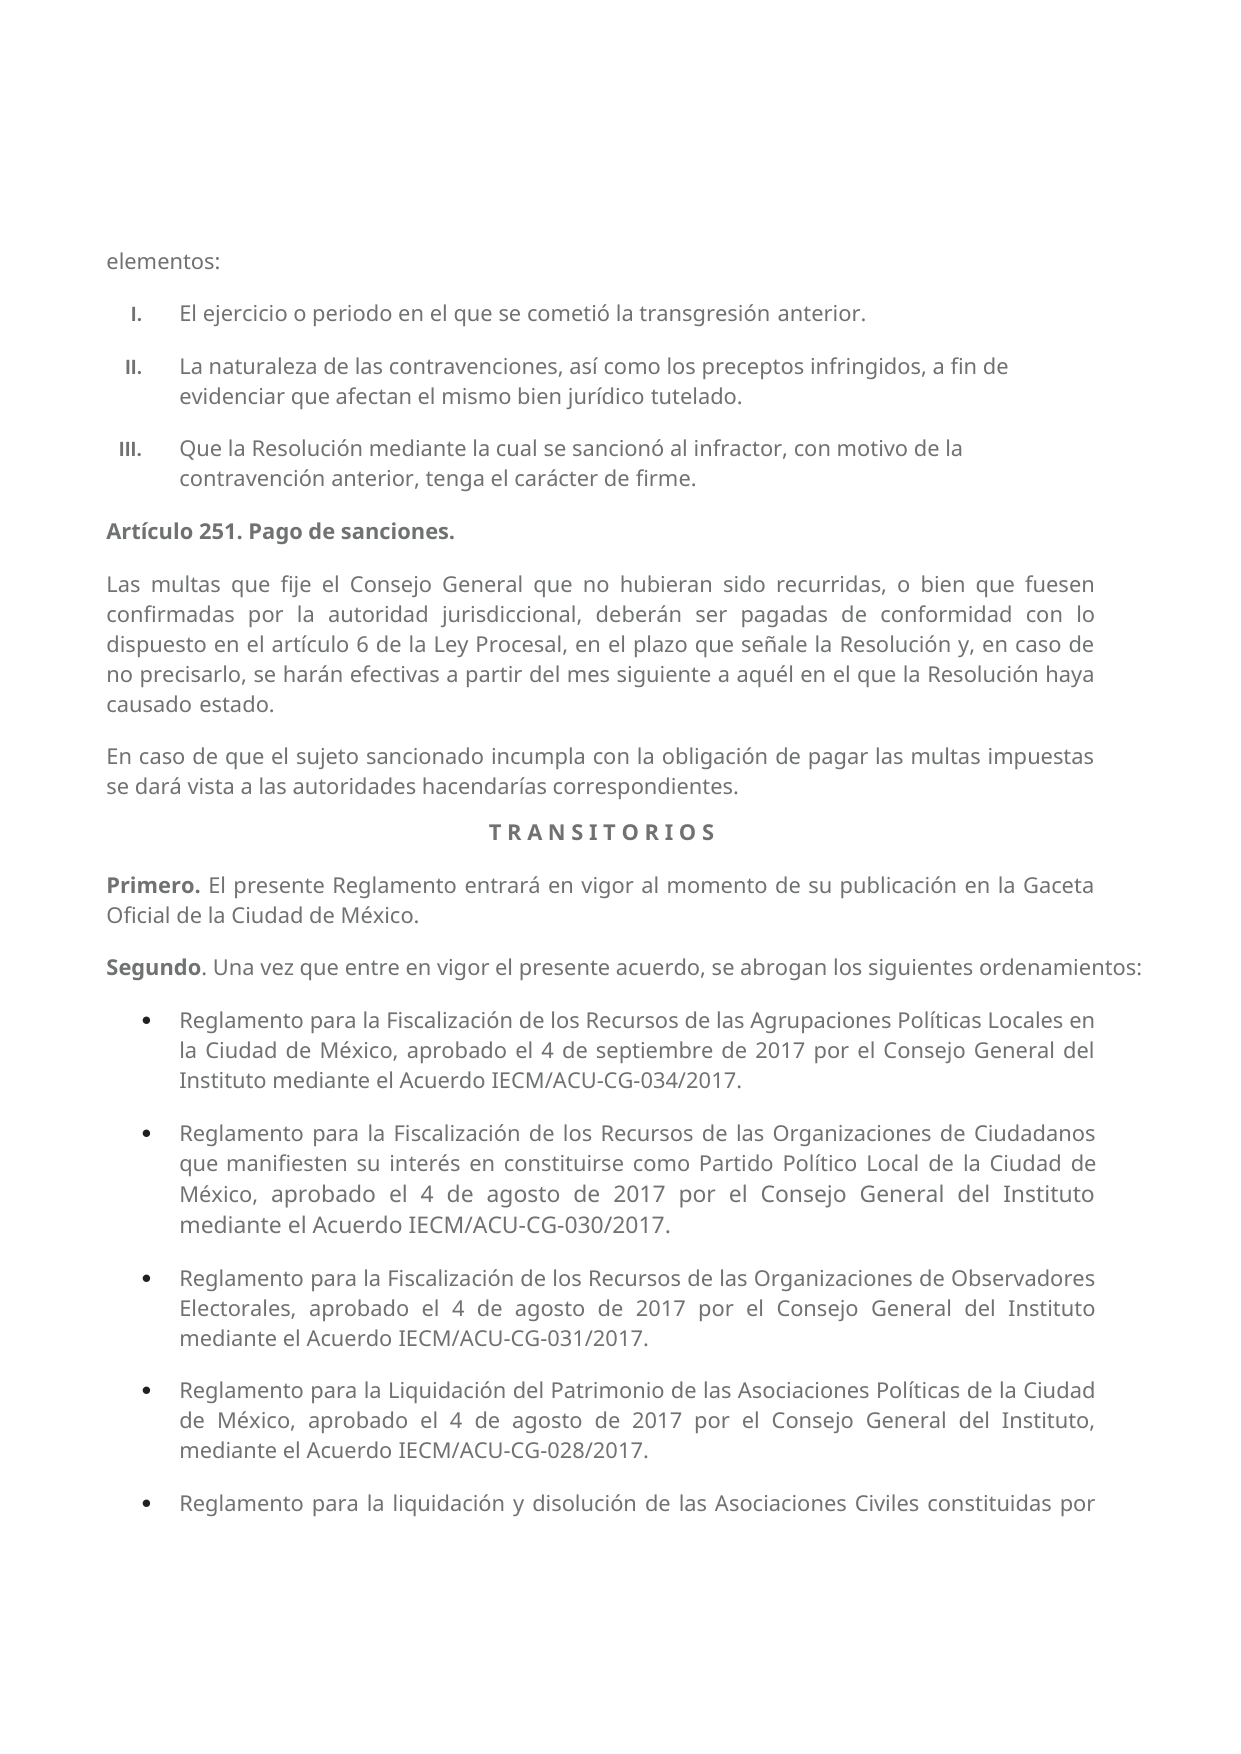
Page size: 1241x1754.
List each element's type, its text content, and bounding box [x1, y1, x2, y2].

list Que la Resolución mediante la cual se sancionó al infractor, con motivo de la contravención anterior, tenga el carácter de firme. [119, 433, 1096, 493]
list La naturaleza de las contravenciones, así como los preceptos infringidos, a fin de evidenciar que afectan el mismo bien jurídico tutelado. [125, 351, 1096, 411]
list Reglamento para la Fiscalización de los Recursos de las Organizaciones de Observadores Electorales, aprobado el 4 de agosto de 2017 por el Consejo General del Instituto mediante el Acuerdo IECM/ACU-CG-031/2017. [143, 1263, 1096, 1353]
list Reglamento para la Fiscalización de los Recursos de las Organizaciones de Ciudadanos que manifiesten su interés en constituirse como Partido Político Local de la Ciudad de México, aprobado el 4 de agosto de 2017 por el Consejo General del Instituto mediante el Acuerdo IECM/ACU-CG-030/2017. [143, 1118, 1096, 1241]
list Reglamento para la Fiscalización de los Recursos de las Agrupaciones Políticas Locales en la Ciudad de México, aprobado el 4 de septiembre de 2017 por el Consejo General del Instituto mediante el Acuerdo IECM/ACU-CG-034/2017. [143, 1005, 1097, 1095]
list Reglamento para la Liquidación del Patrimonio de las Asociaciones Políticas de la Ciudad de México, aprobado el 4 de agosto de 2017 por el Consejo General del Instituto, mediante el Acuerdo IECM/ACU-CG-028/2017. [143, 1376, 1096, 1465]
text Primero. El presente Reglamento entrará en vigor al momento de su publicación en la Gaceta Oficial de la Ciudad de México. [106, 870, 1096, 930]
text Las multas que fije el Consejo General que no hubieran sido recurridas, o bien que fuesen confirmadas por la autoridad jurisdiccional, deberán ser pagadas de conformidad con lo dispuesto en el artículo 6 de la Ley Procesal, en el plazo que señale la Resolución y, en caso de no precisarlo, se harán efectivas a partir del mes siguiente a aquél en el que la Resolución haya causado estado. [106, 569, 1097, 718]
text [106, 246, 1097, 276]
subtitle T R A N S I T O R I O S [125, 817, 1077, 847]
text En caso de que el sujeto sancionado incumpla con la obligación de pagar las multas impuestas se dará vista a las autoridades hacendarías correspondientes. [106, 741, 1096, 801]
subtitle Artículo 251. Pago de sanciones. [106, 516, 1240, 545]
list El ejercicio o periodo en el que se cometió la transgresión anterior. [131, 298, 1240, 328]
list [143, 1488, 1096, 1518]
text Segundo. Una vez que entre en vigor el presente acuerdo, se abrogan los siguientes ordenamientos: [106, 952, 1240, 982]
